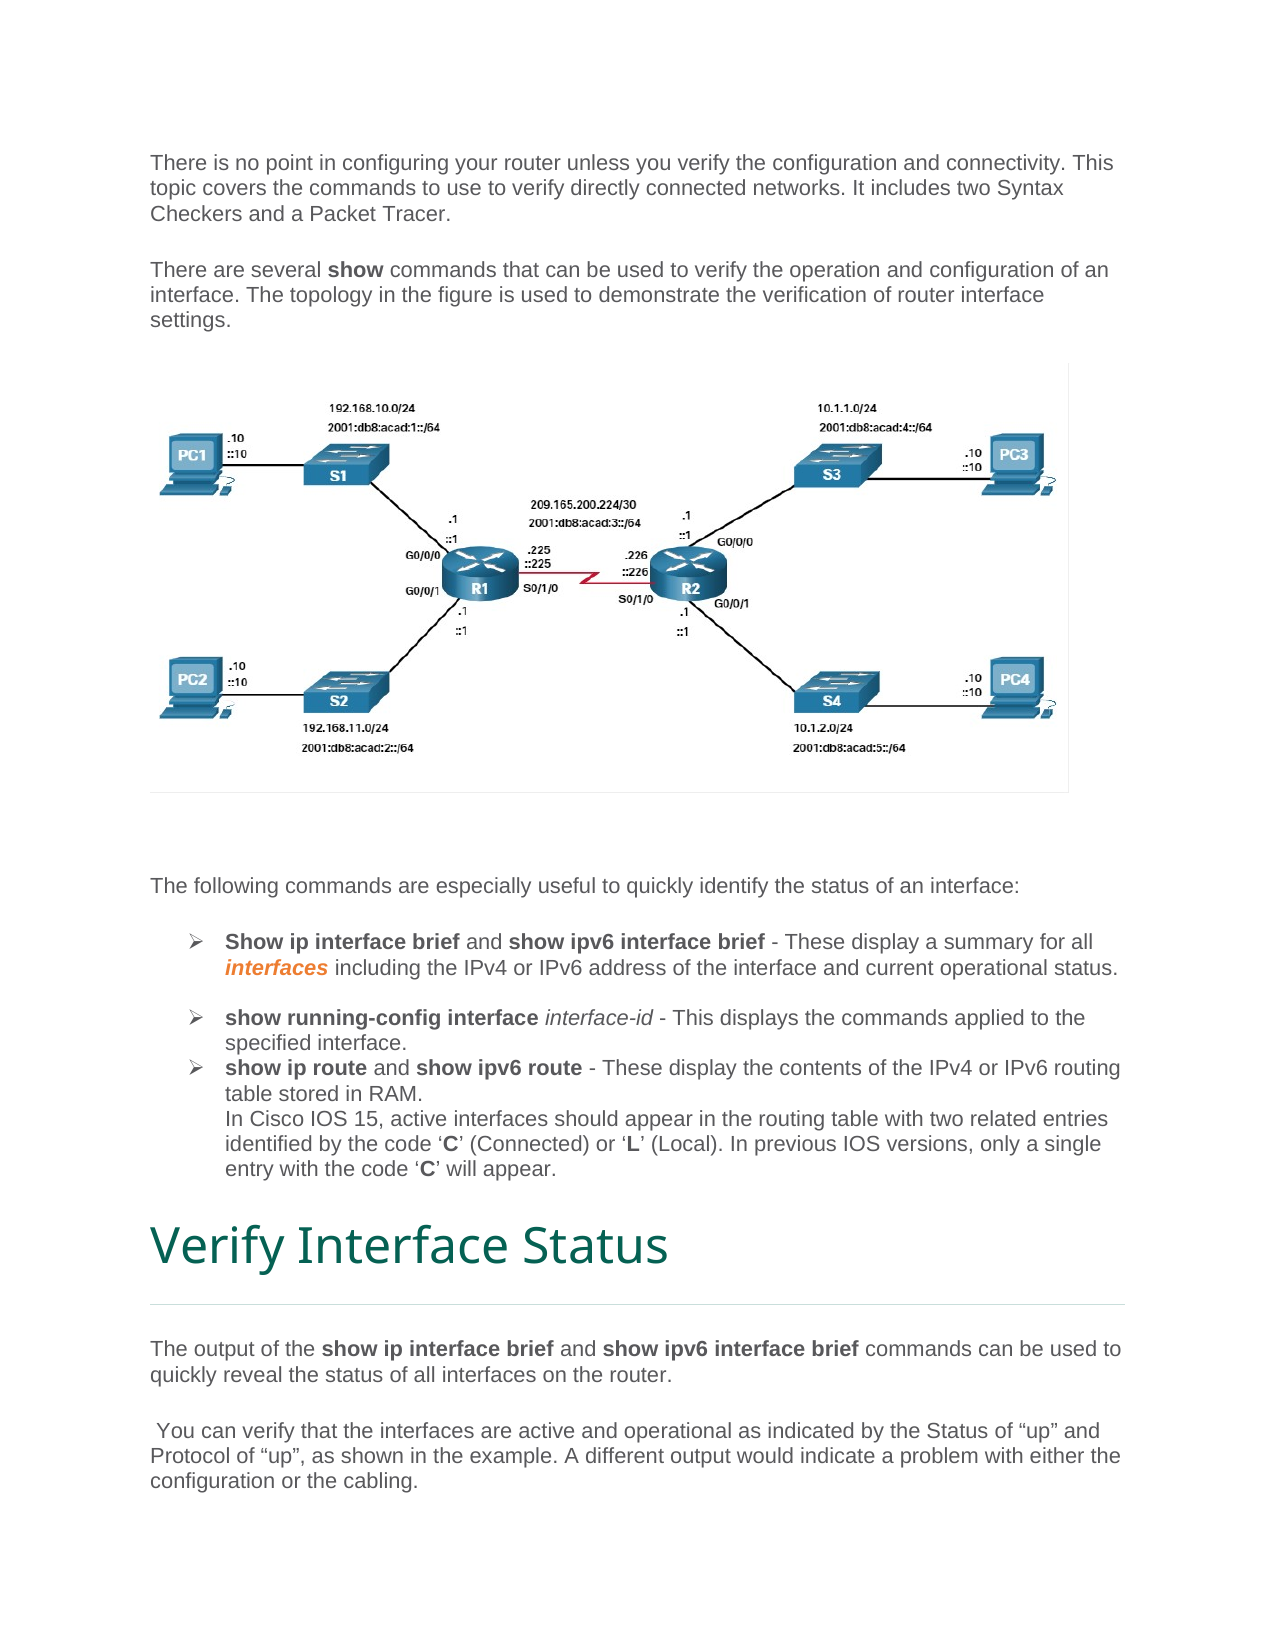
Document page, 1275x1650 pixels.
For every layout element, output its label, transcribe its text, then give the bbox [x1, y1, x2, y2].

picture [150, 363, 1125, 793]
text There is no point in configuring your router unless you verify the configuration and connectivity. This topic covers the commands to use to verify directly connected networks. It includes two Syntax Checkers and a Packet Tracer. [150, 150, 1125, 226]
text The output of the show ip interface brief and show ipv6 interface brief commands can be used to quickly reveal the status of all interfaces on the router. [150, 1336, 1125, 1387]
list Show ip interface brief and show ipv6 interface brief - These display a summary for all interfaces including the IPv4 or IPv6 address of the interface and current operational status. [187, 929, 1125, 979]
text The following commands are especially useful to quickly identify the status of an interface: [150, 873, 1125, 898]
text There are several show commands that can be used to verify the operation and configuration of an interface. The topology in the figure is used to demonstrate the verification of router interface settings. [150, 257, 1125, 332]
text You can verify that the interfaces are active and operational as indicated by the Status of “up” and Protocol of “up”, as shown in the example. A different output would indicate a problem with either the configuration or the cabling. [150, 1418, 1125, 1494]
list In Cisco IOS 15, active interfaces should appear in the routing table with two related entries identified by the code ‘C’ (Connected) or ‘L’ (Local). In previous IOS versions, only a single entry with the code ‘C’ will appear. [225, 1106, 1125, 1181]
subtitle Verify Interface Status [150, 1210, 1125, 1304]
list show ip route and show ipv6 route - These display the contents of the IPv4 or IPv6 routing table stored in RAM. [187, 1055, 1125, 1106]
list show running-config interface interface-id - This displays the commands applied to the specified interface. [187, 1005, 1125, 1055]
